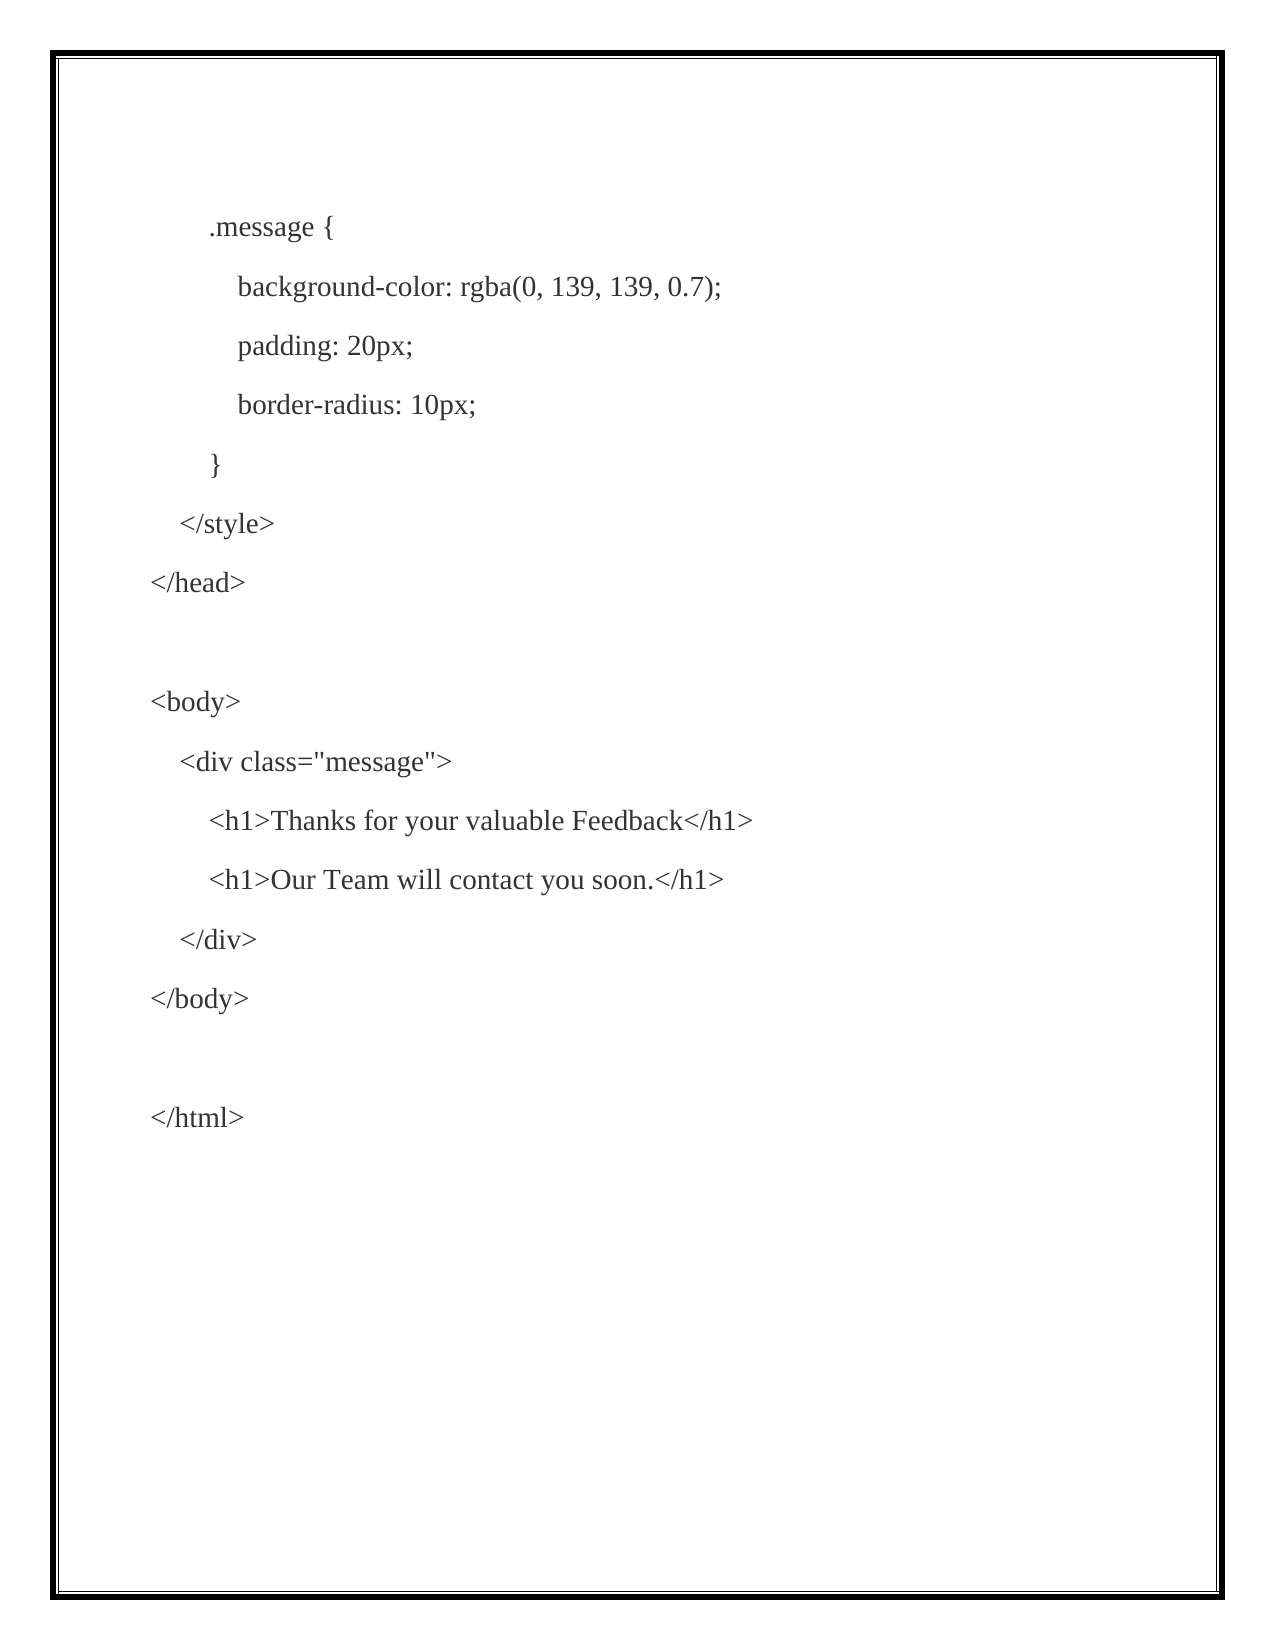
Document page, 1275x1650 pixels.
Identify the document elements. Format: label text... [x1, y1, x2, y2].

text padding: 20px; [150, 328, 1125, 362]
text <h1>Our Team will contact you soon.</h1> [150, 862, 1125, 896]
text background-color: rgba(0, 139, 139, 0.7); [150, 269, 1125, 302]
text <h1>Thanks for your valuable Feedback</h1> [150, 803, 1125, 837]
text <body> [150, 684, 1125, 718]
text <div class="message"> [150, 744, 1125, 777]
text } [150, 447, 1125, 480]
text </head> [150, 566, 1125, 599]
text .message { [150, 209, 1125, 243]
text </style> [150, 506, 1125, 540]
text border-radius: 10px; [150, 387, 1125, 421]
text </html> [150, 1100, 1125, 1133]
text </body> [150, 981, 1125, 1015]
text </div> [150, 922, 1125, 955]
